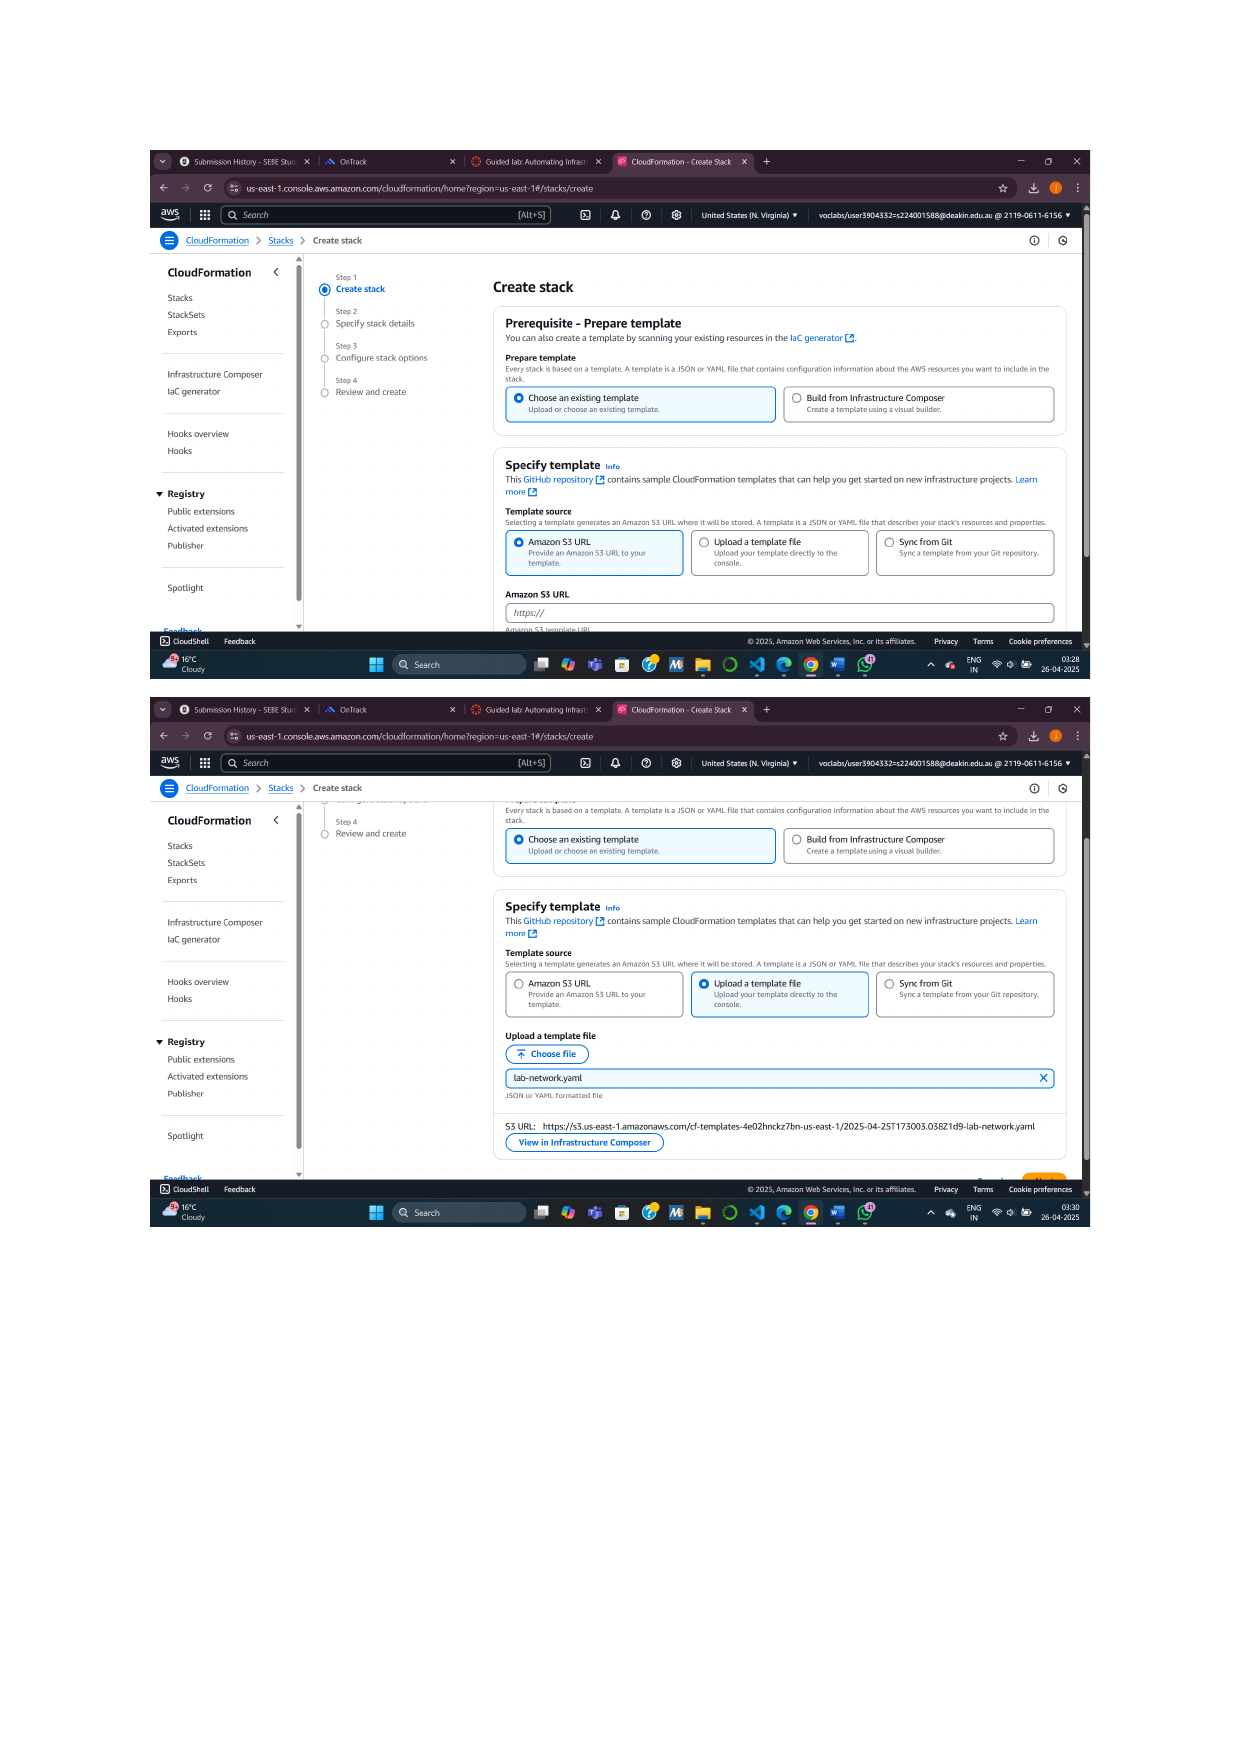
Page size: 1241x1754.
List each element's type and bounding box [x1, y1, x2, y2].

picture [150, 150, 1091, 679]
picture [150, 697, 1091, 1227]
